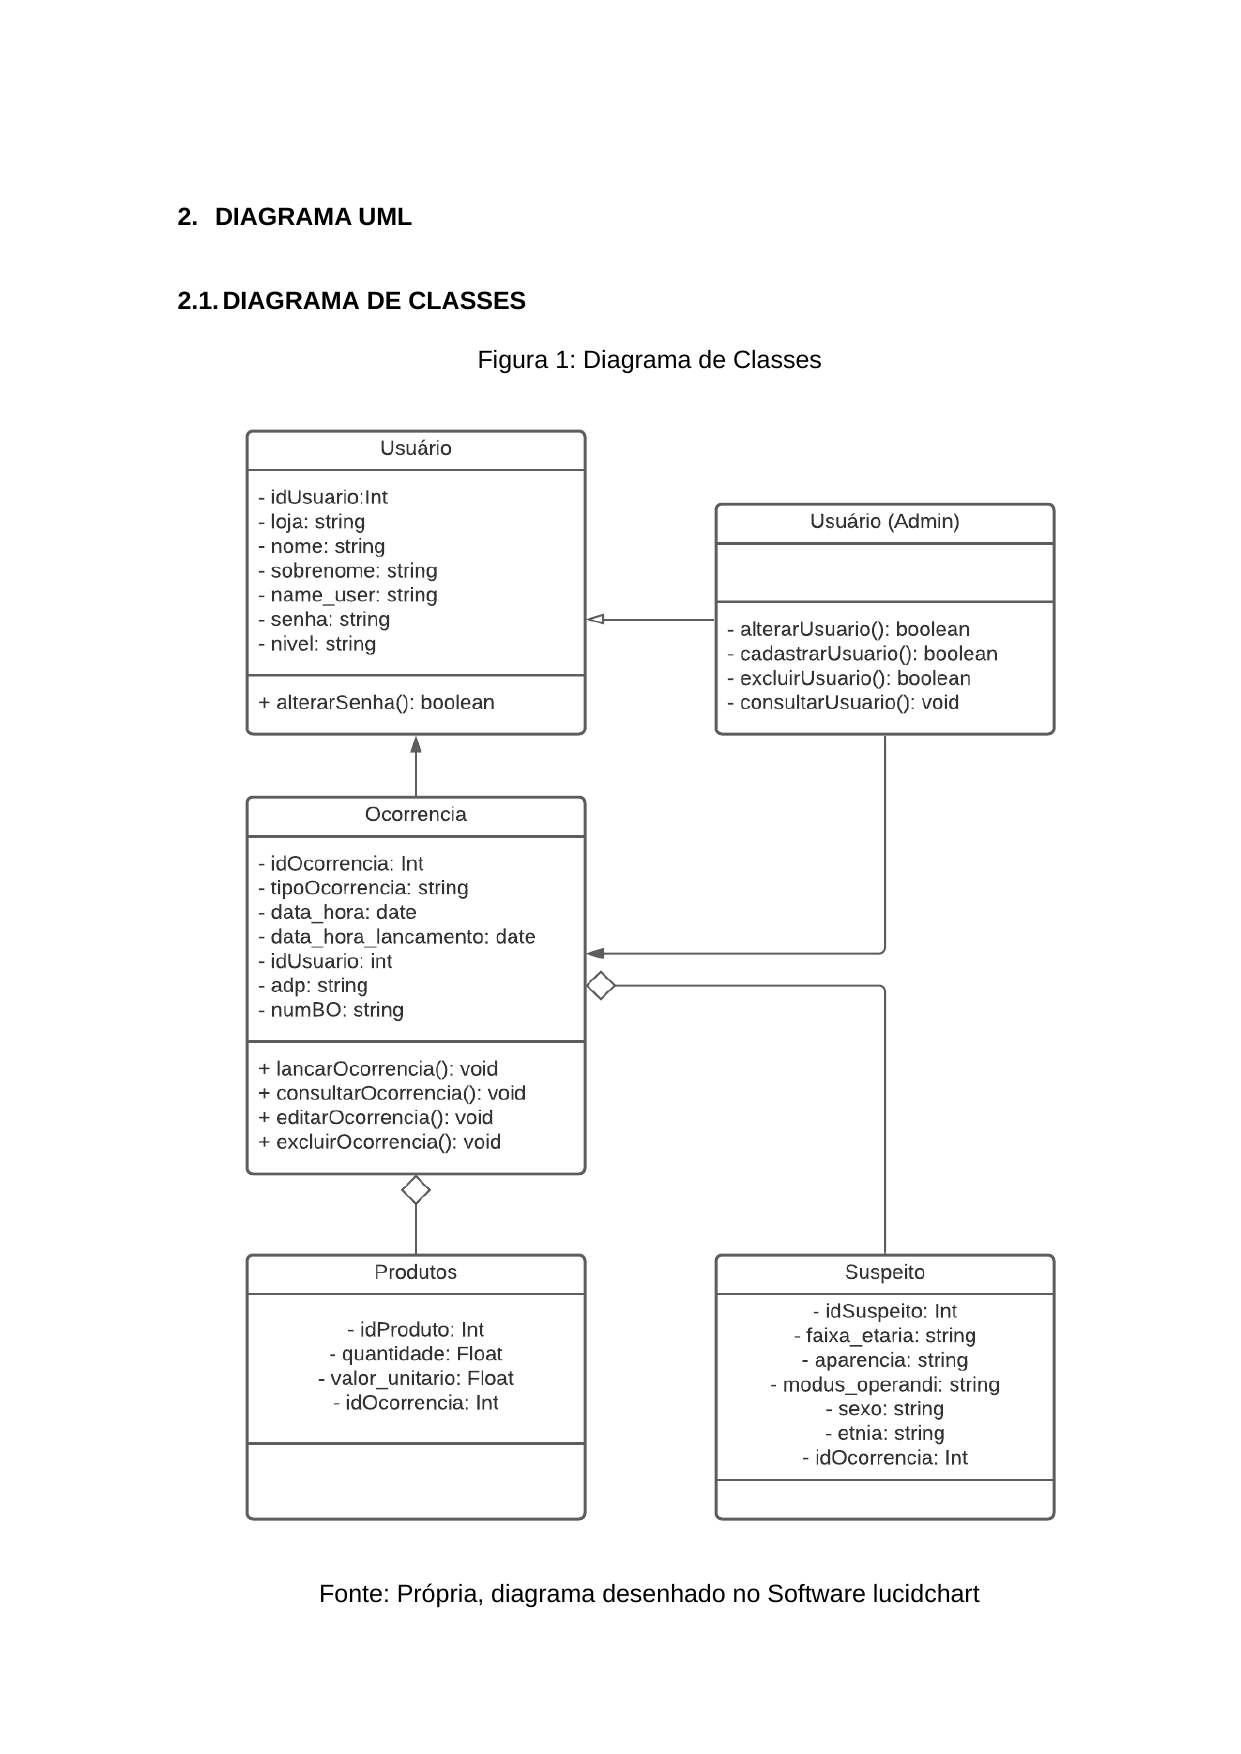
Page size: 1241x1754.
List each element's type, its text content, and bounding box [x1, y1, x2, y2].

subtitle DIAGRAMA DE CLASSES [177, 286, 1122, 315]
picture [209, 395, 1091, 1555]
text Fonte: Própria, diagrama desenhado no Software lucidchart [177, 1579, 1122, 1608]
text Figura 1: Diagrama de Classes [177, 345, 1122, 374]
subtitle DIAGRAMA UML [177, 202, 1122, 231]
